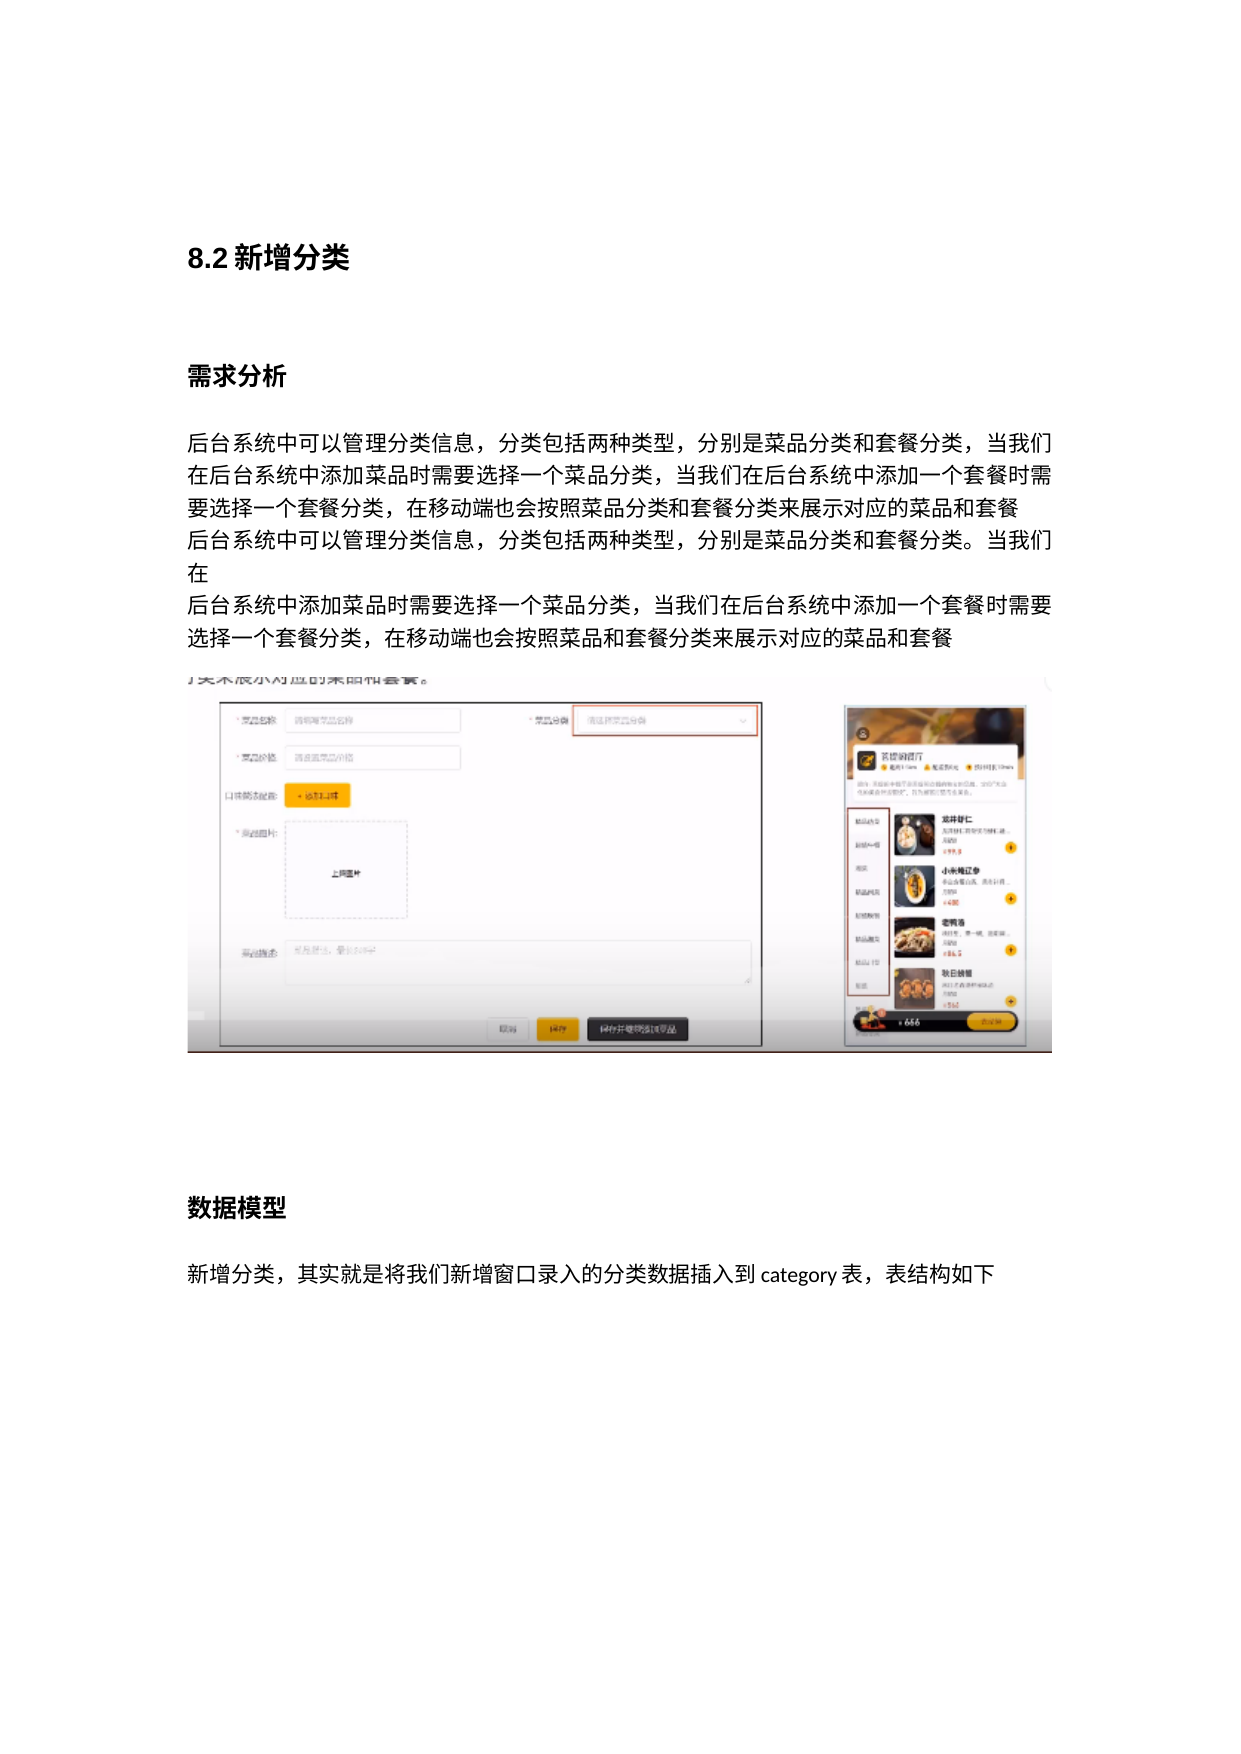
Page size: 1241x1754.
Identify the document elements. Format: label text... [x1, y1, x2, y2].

text 新增分类，其实就是将我们新增窗口录入的分类数据插入到category表，表结构如下 [187, 1257, 1053, 1289]
text 后台系统中可以管理分类信息，分类包括两种类型，分别是菜品分类和套餐分类。当我们在 [187, 523, 1053, 588]
text 后台系统中可以管理分类信息，分类包括两种类型，分别是菜品分类和套餐分类，当我们在后台系统中添加菜品时需要选择一个菜品分类，当我们在后台系统中添加一个套餐时需要选择一个套餐分类，在移动端也会按照菜品分类和套餐分类来展示对应的菜品和套餐 [187, 425, 1053, 523]
subtitle 需求分析 [187, 342, 1053, 407]
picture [187, 677, 1052, 1053]
subtitle 8.2新增分类 [187, 224, 1053, 289]
text 后台系统中添加菜品时需要选择一个菜品分类，当我们在后台系统中添加一个套餐时需要选择一个套餐分类，在移动端也会按照菜品和套餐分类来展示对应的菜品和套餐 [187, 588, 1053, 653]
subtitle 数据模型 [187, 1174, 1053, 1239]
